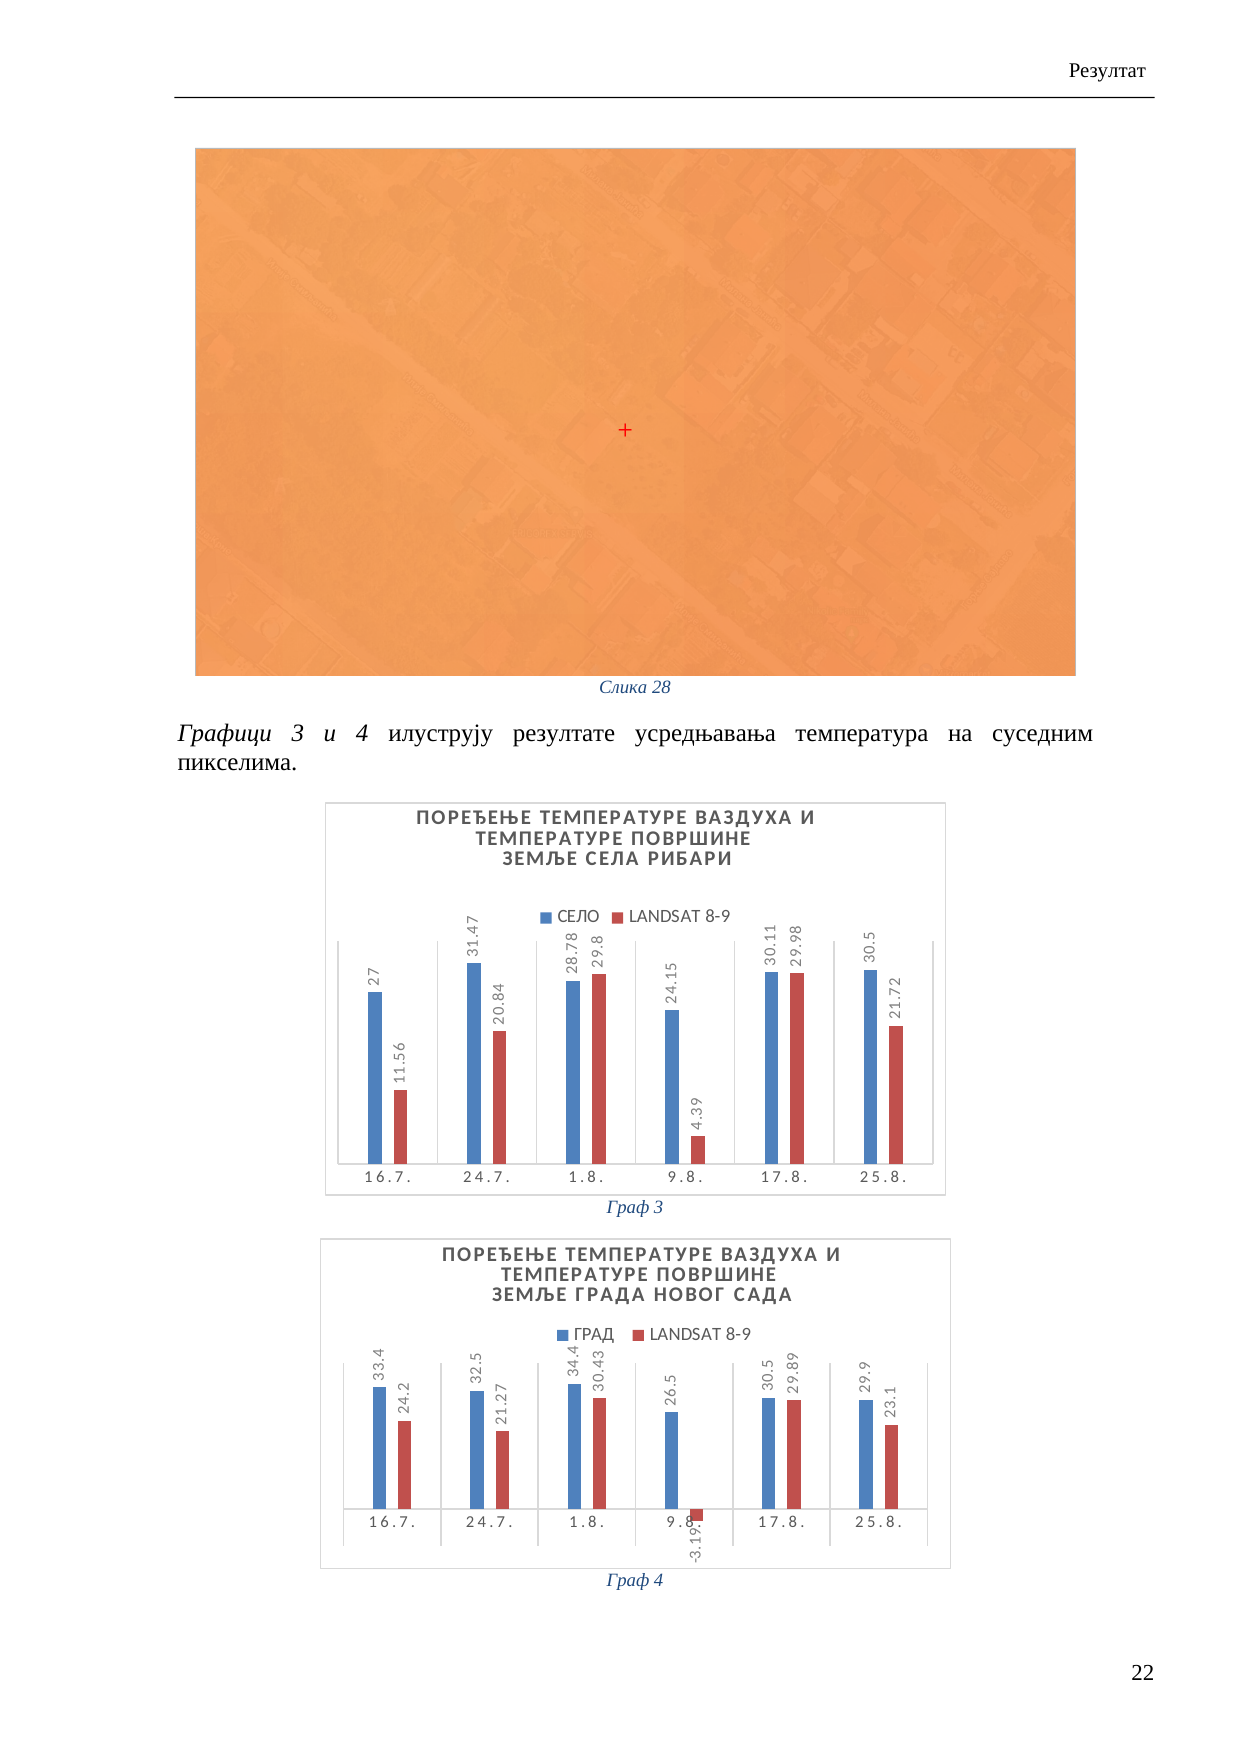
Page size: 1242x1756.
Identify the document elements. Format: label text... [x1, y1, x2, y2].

picture [195, 147, 1077, 676]
text Графици 3 и 4 илуструју резултате усредњавања температура на суседним пикселима. [177, 718, 1094, 776]
text Граф 3 [177, 1196, 1094, 1217]
text Слика 28 [177, 676, 1094, 697]
text Граф 4 [177, 1569, 1094, 1591]
